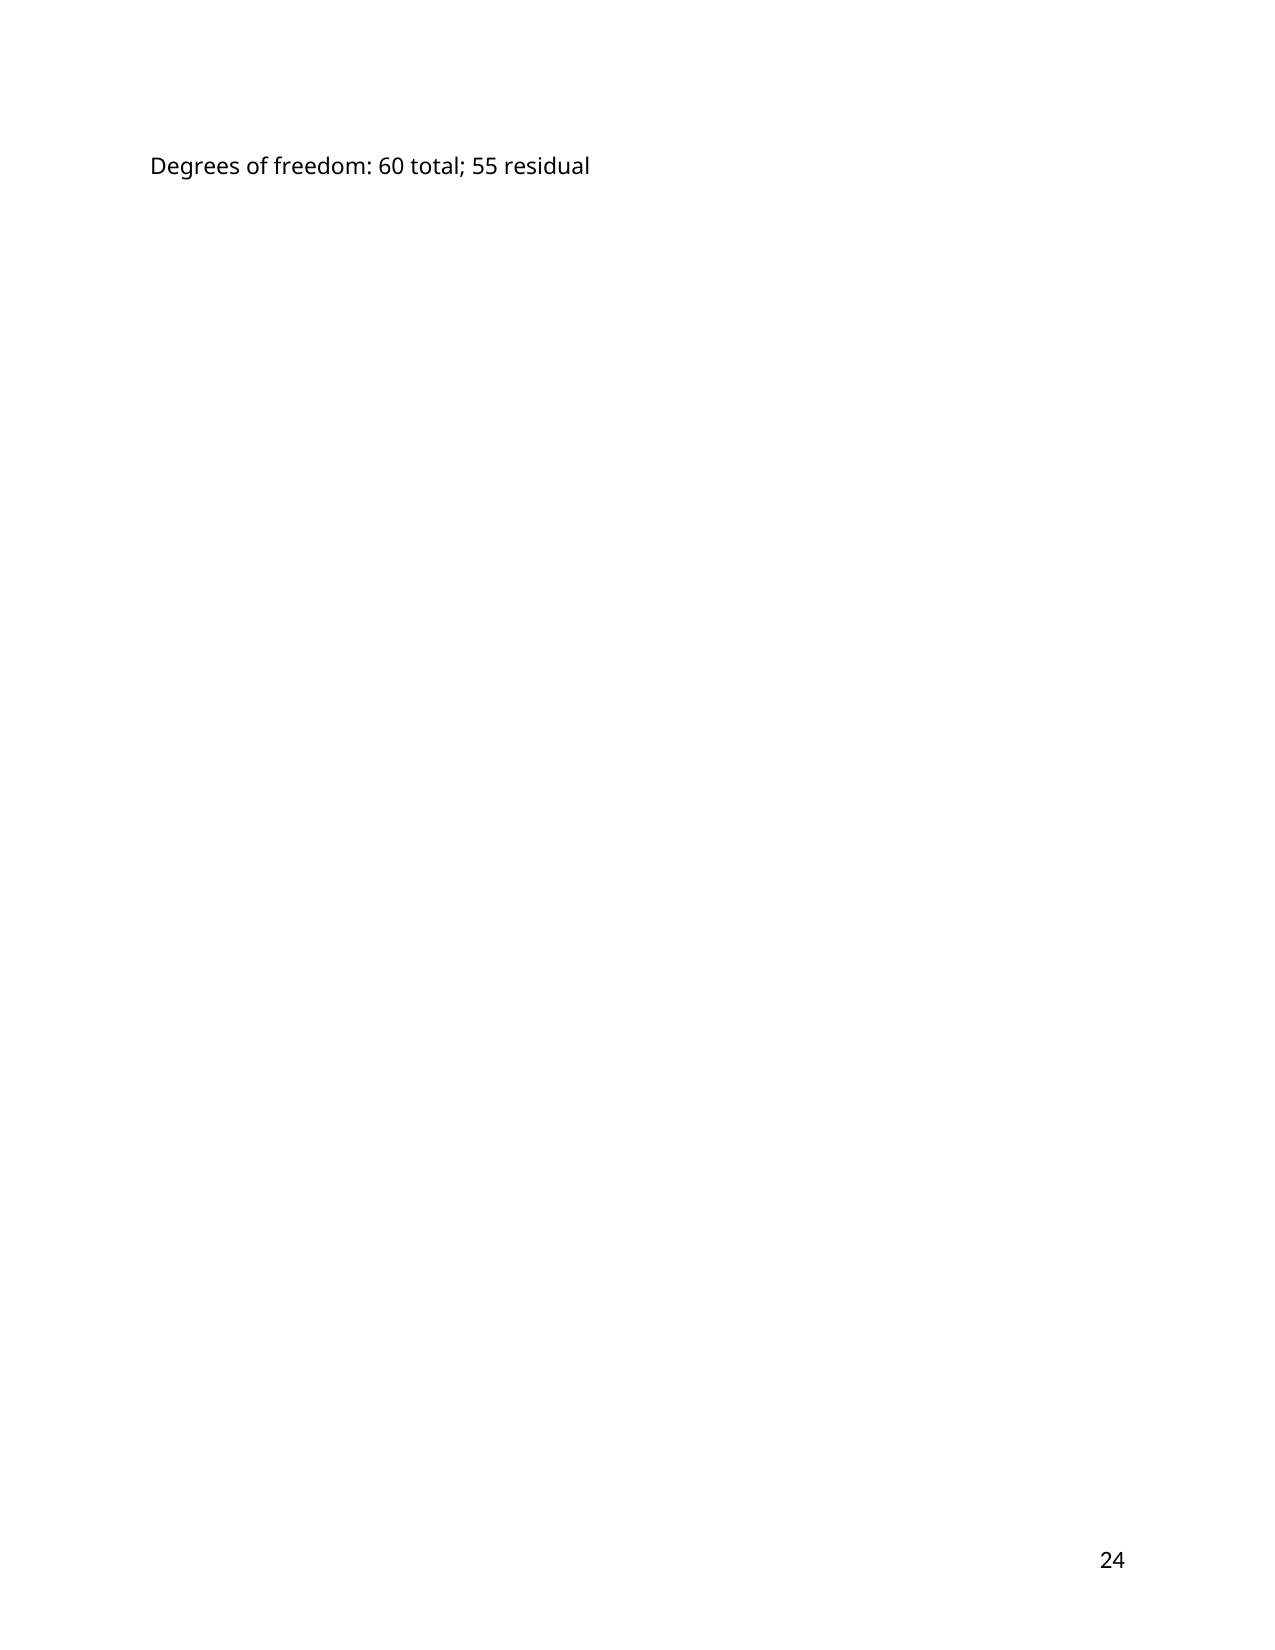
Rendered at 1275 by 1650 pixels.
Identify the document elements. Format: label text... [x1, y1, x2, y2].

text Degrees of freedom: 60 total; 55 residual [150, 150, 1125, 181]
